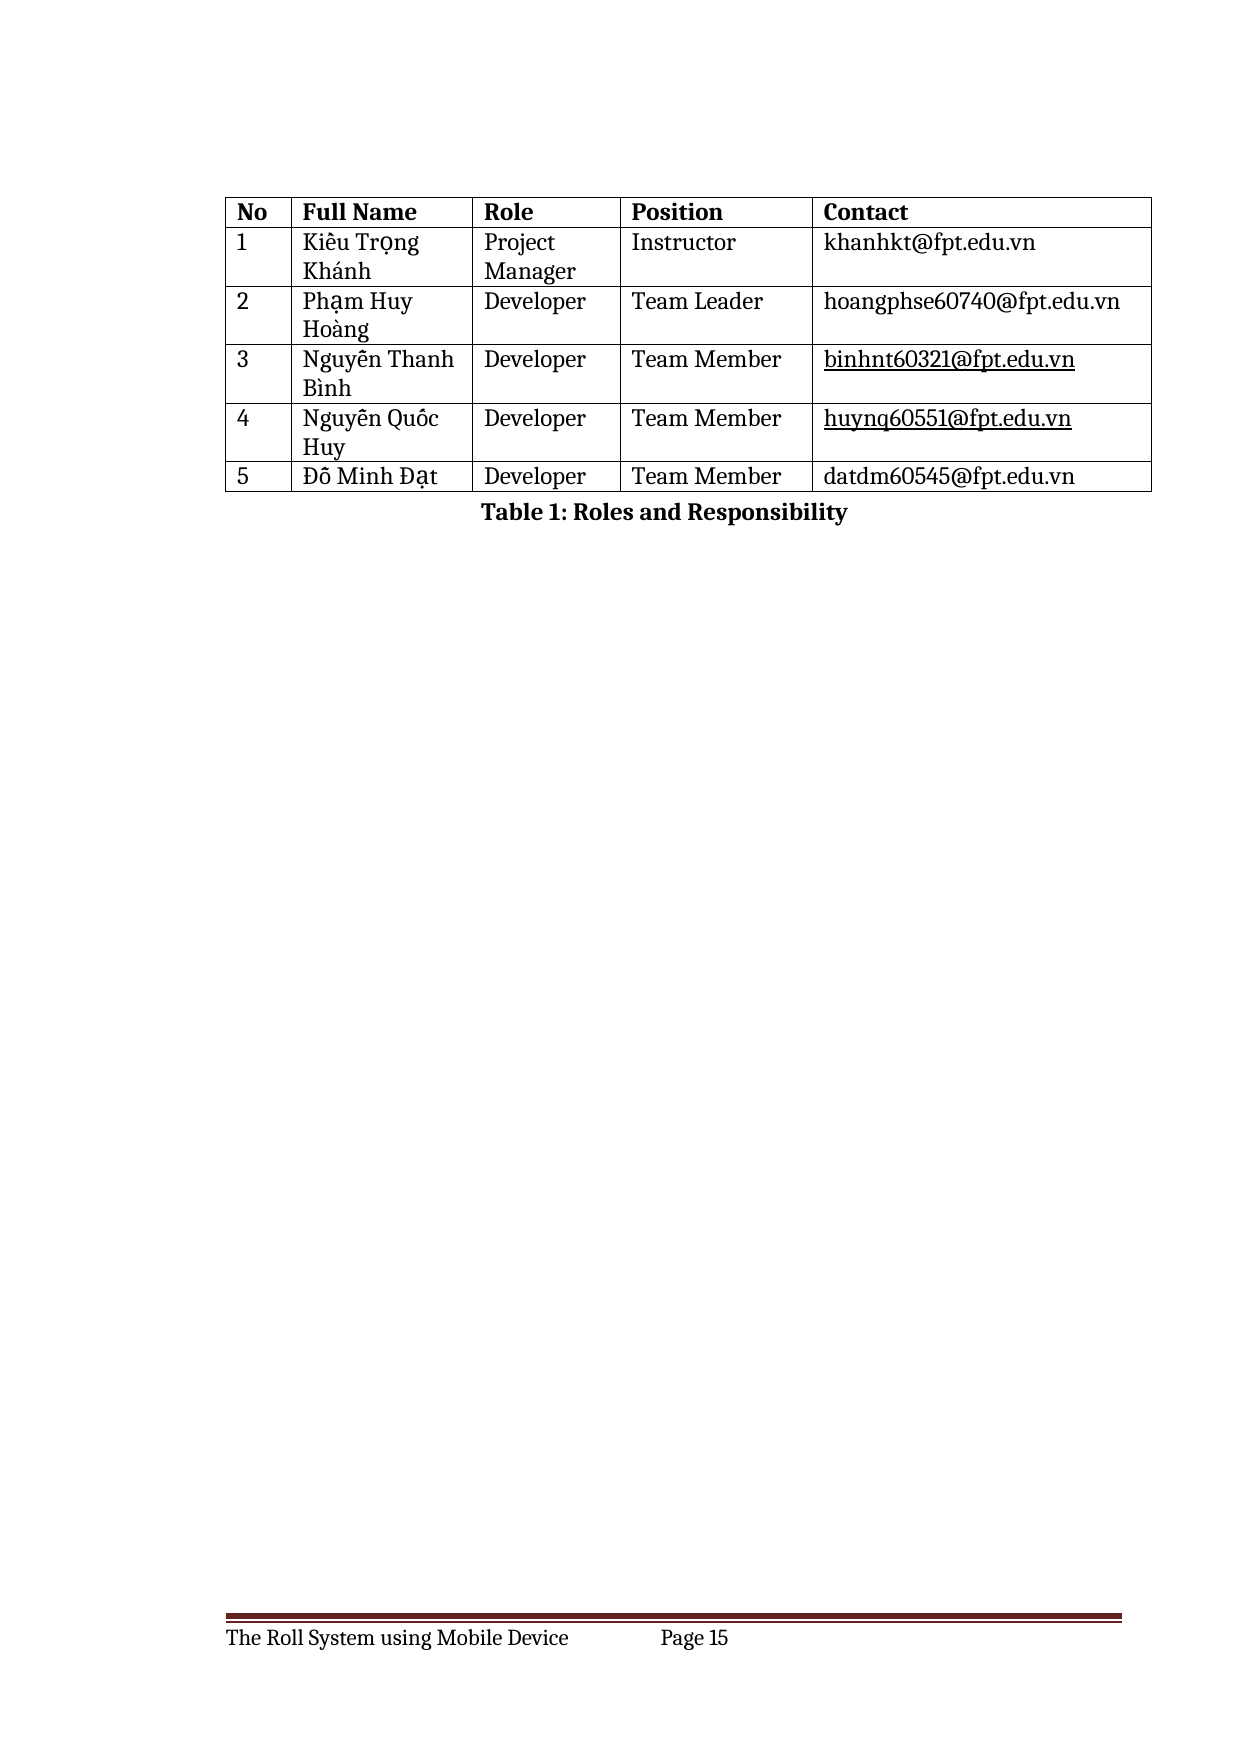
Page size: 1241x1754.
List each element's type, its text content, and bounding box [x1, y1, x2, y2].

table_cell 3 [226, 345, 291, 403]
table_cell Developer [473, 345, 620, 403]
table_cell Nguyễn Quốc Huy [292, 404, 472, 461]
table_cell hoangphse60740@fpt.edu.vn [813, 287, 1151, 344]
table_cell Instructor [621, 228, 812, 286]
table_cell 5 [226, 462, 291, 491]
table_header No [226, 198, 291, 227]
table_header Position [621, 198, 812, 227]
table_header Contact [813, 198, 1151, 227]
table_cell Đỗ Minh Đạt [292, 462, 472, 491]
table_cell Developer [473, 287, 620, 344]
table_cell Nguyễn Thanh Bình [292, 345, 472, 403]
table_header Full Name [292, 198, 472, 227]
table_cell datdm60545@fpt.edu.vn [813, 462, 1151, 491]
table_cell Kiều Trọng Khánh [292, 228, 472, 286]
table_cell 1 [226, 228, 291, 286]
table_cell 4 [226, 404, 291, 461]
text Table 1: Roles and Responsibility [207, 498, 1122, 527]
table_cell Phạm Huy Hoàng [292, 287, 472, 344]
table_cell Team Member [621, 404, 812, 461]
table_cell 2 [226, 287, 291, 344]
table_cell Team Leader [621, 287, 812, 344]
table_cell Developer [473, 462, 620, 491]
table_cell Project Manager [473, 228, 620, 286]
table_cell Team Member [621, 345, 812, 403]
table_cell binhnt60321@fpt.edu.vn [813, 345, 1151, 403]
table_header Role [473, 198, 620, 227]
table_cell khanhkt@fpt.edu.vn [813, 228, 1151, 286]
table_cell Developer [473, 404, 620, 461]
table_cell huynq60551@fpt.edu.vn [813, 404, 1151, 461]
table_cell Team Member [621, 462, 812, 491]
